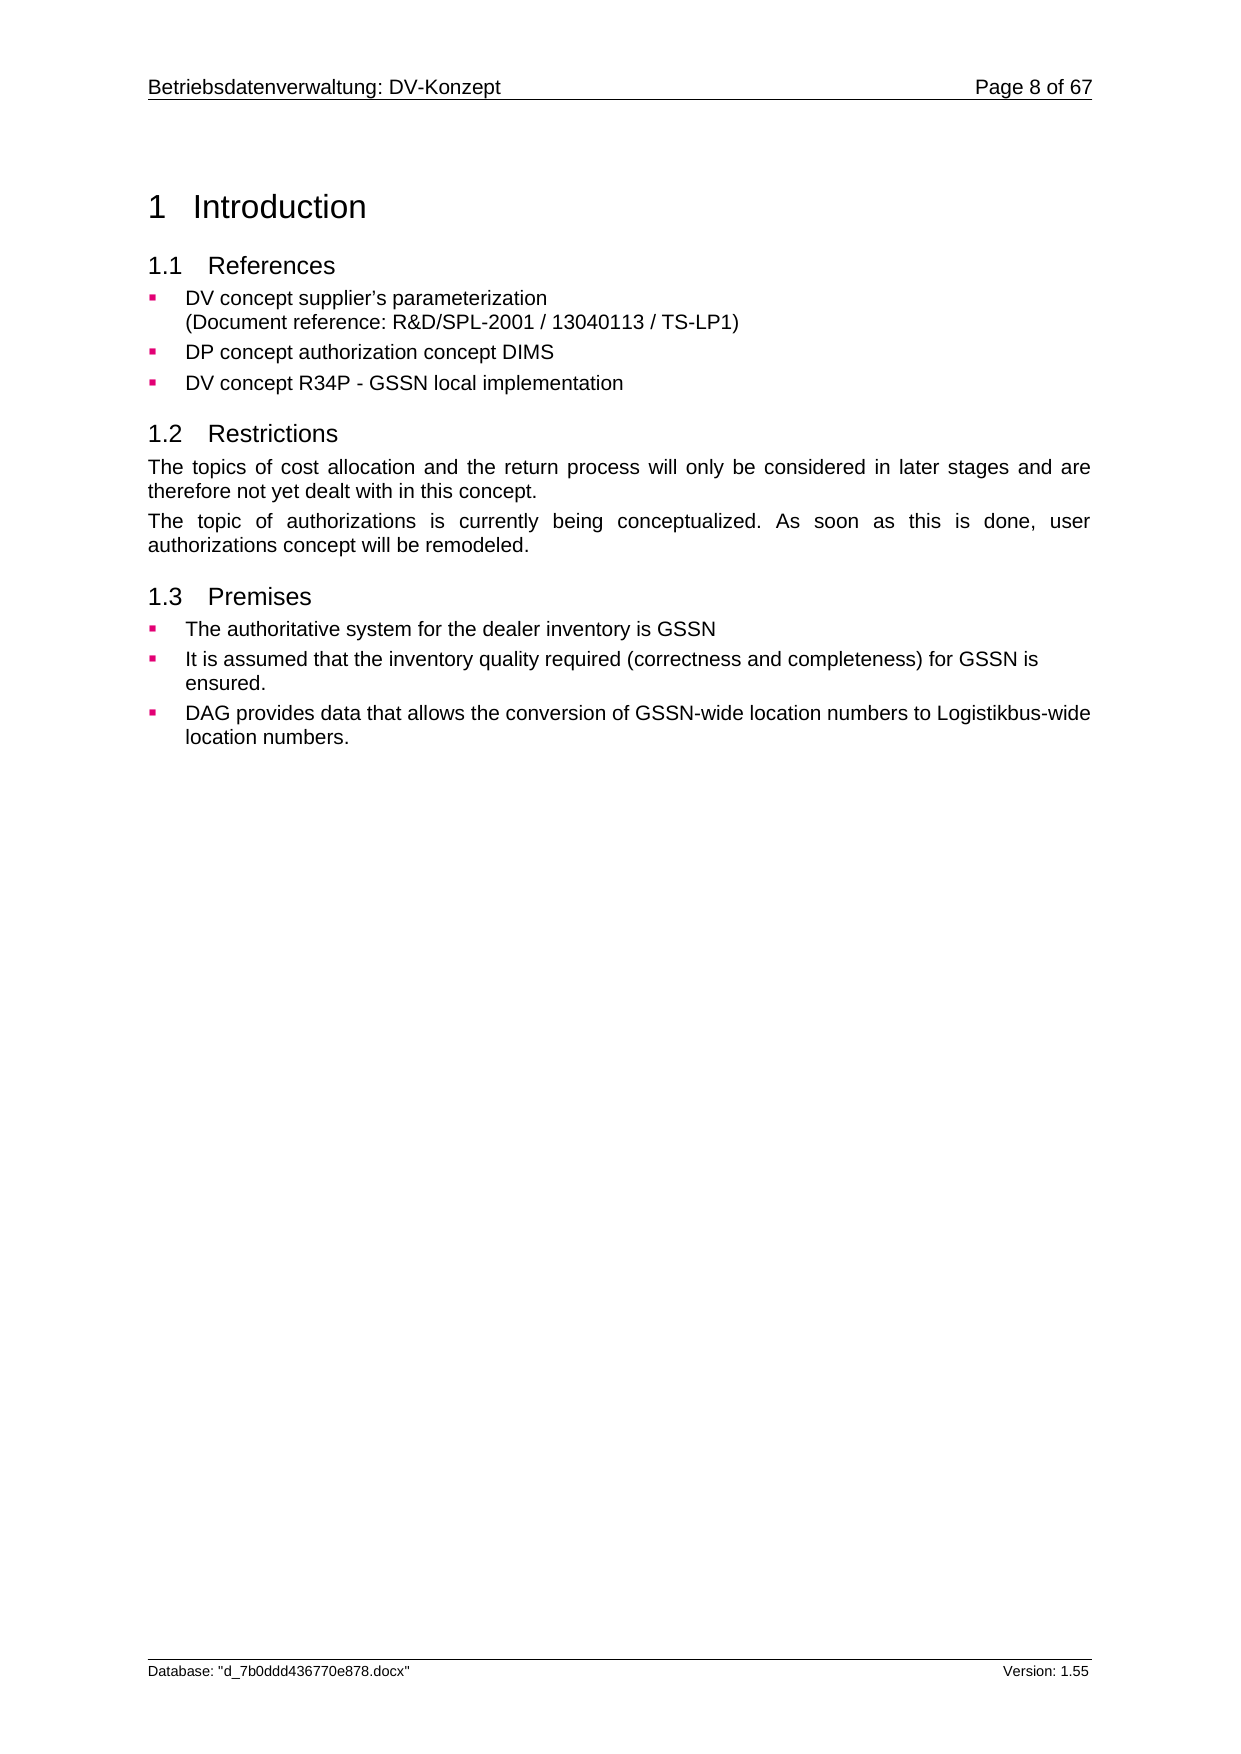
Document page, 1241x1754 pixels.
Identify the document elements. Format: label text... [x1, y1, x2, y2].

subtitle Restrictions [148, 419, 1092, 448]
subtitle Premises [148, 582, 1092, 610]
subtitle Introduction [148, 187, 1092, 226]
list DV concept R34P - GSSN local implementation [148, 370, 1092, 394]
list DV concept supplier’s parameterization (Document reference: R&D/SPL-2001 / 13040113 / TS-LP1) [148, 286, 1092, 334]
text The topics of cost allocation and the return process will only be considered in later stages and are therefore not yet dealt with in this concept. [148, 454, 1092, 502]
list The authoritative system for the dealer inventory is GSSN [148, 617, 1092, 641]
list DP concept authorization concept DIMS [148, 340, 1092, 364]
list DAG provides data that allows the conversion of GSSN-wide location numbers to Logistikbus-wide location numbers. [148, 701, 1092, 749]
list It is assumed that the inventory quality required (correctness and completeness) for GSSN is ensured. [148, 647, 1092, 695]
subtitle References [148, 251, 1092, 279]
text The topic of authorizations is currently being conceptualized. As soon as this is done, user authorizations concept will be remodeled. [148, 509, 1092, 557]
